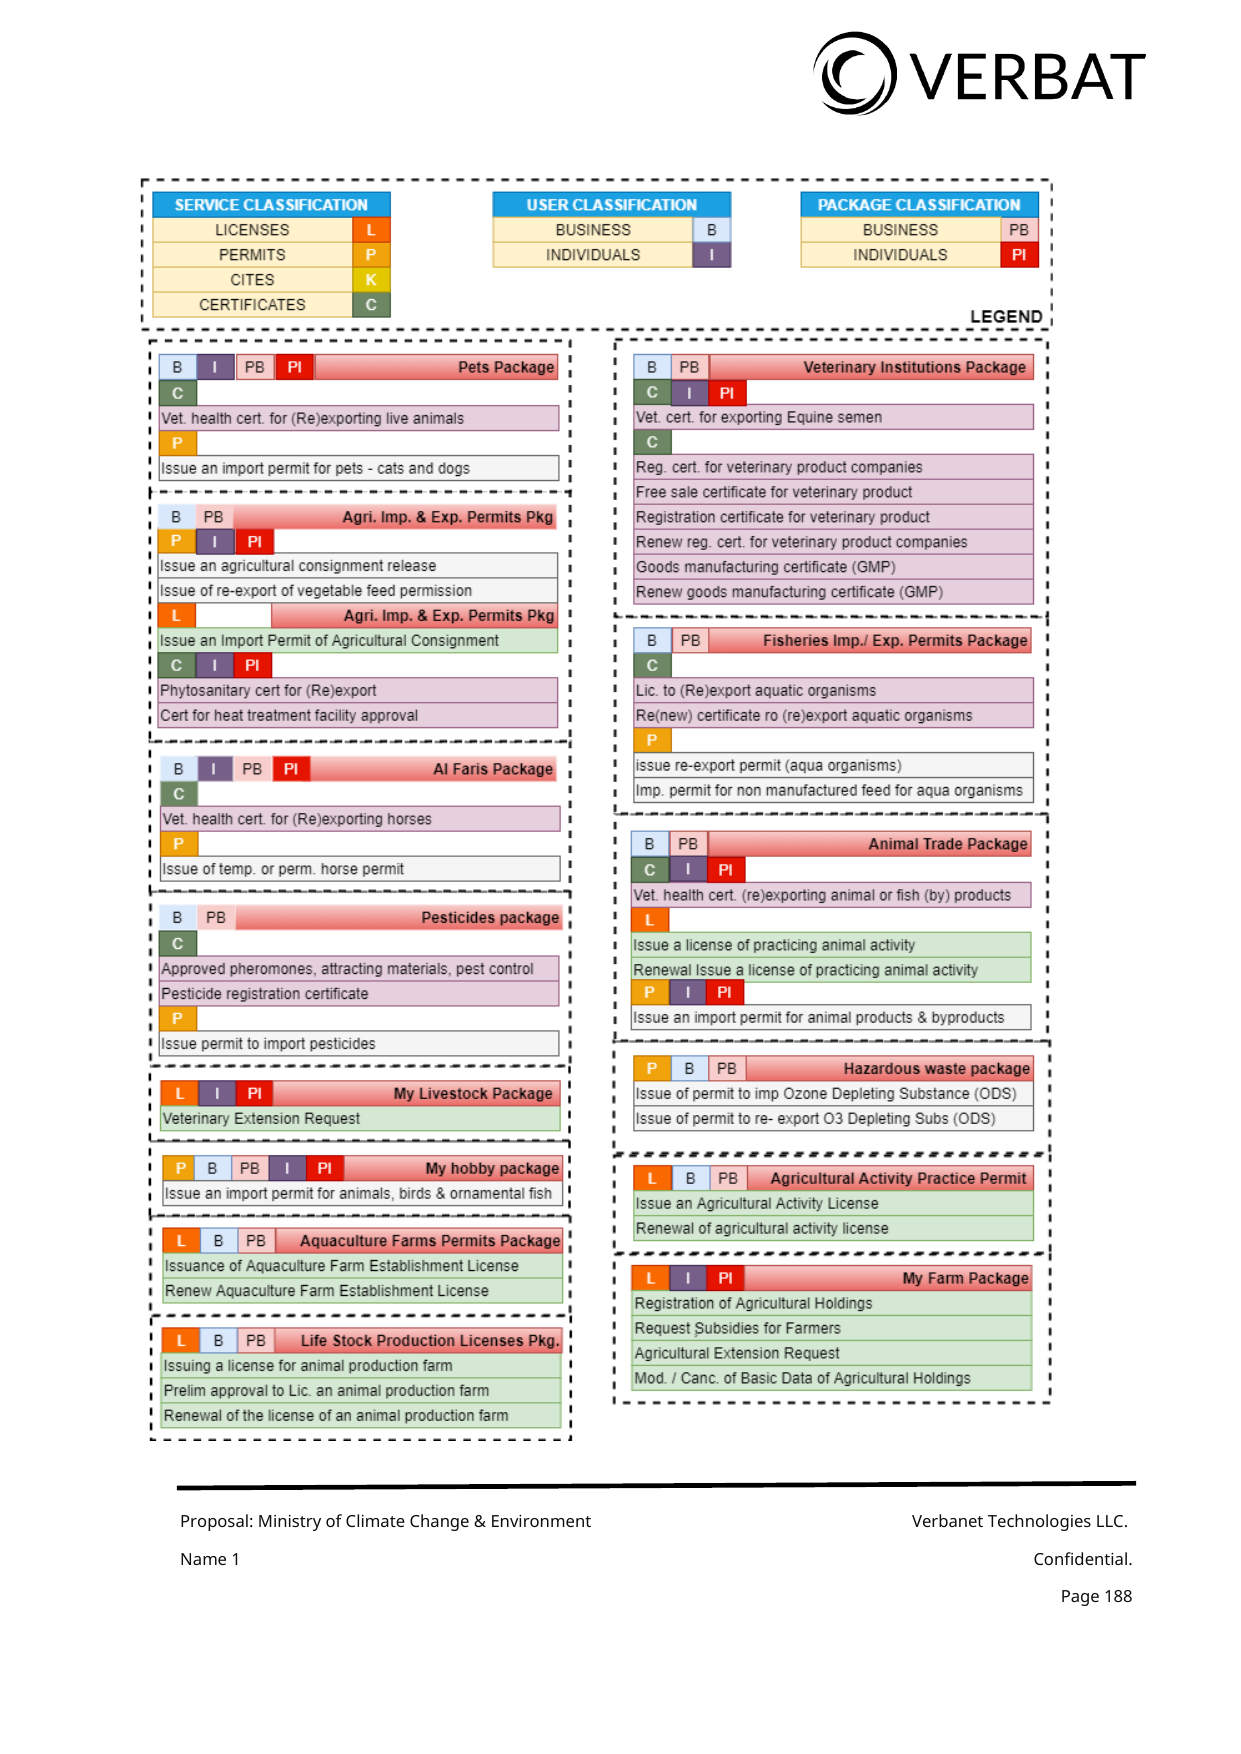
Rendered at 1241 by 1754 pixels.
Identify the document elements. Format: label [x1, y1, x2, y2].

picture [140, 178, 1053, 1441]
picture [809, 27, 1148, 116]
